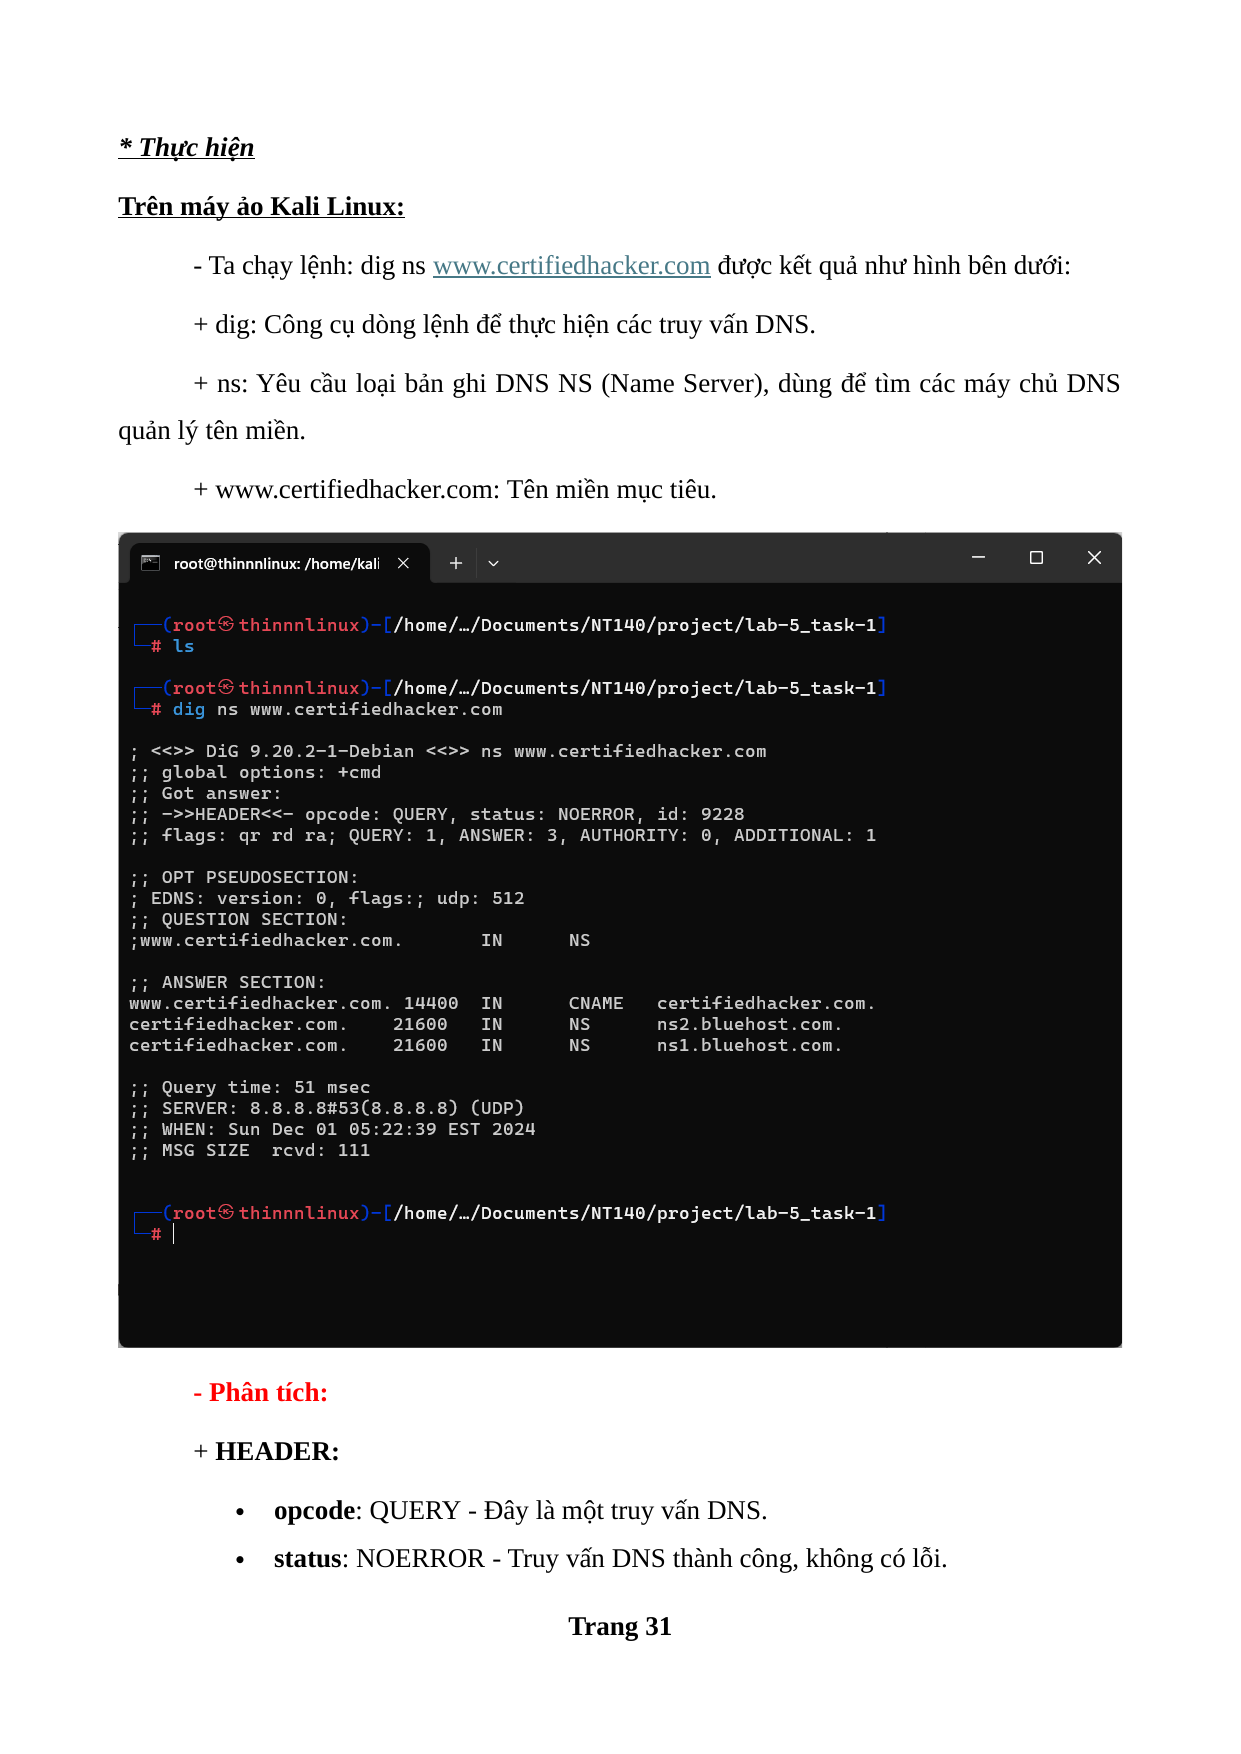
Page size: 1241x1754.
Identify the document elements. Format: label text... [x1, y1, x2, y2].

text Trên máy ảo Kali Linux: [118, 190, 1122, 221]
list status: NOERROR - Truy vấn DNS thành công, không có lỗi. [236, 1542, 1122, 1573]
text + ns: Yêu cầu loại bản ghi DNS NS (Name Server), dùng để tìm các máy chủ DNS quản lý tên miền. [118, 367, 1122, 445]
text + dig: Công cụ dòng lệnh để thực hiện các truy vấn DNS. [118, 308, 1122, 339]
text - Phân tích: [118, 1376, 1122, 1407]
list opcode: QUERY - Đây là một truy vấn DNS. [236, 1494, 1122, 1525]
text + HEADER: [118, 1435, 1122, 1466]
text + www.certifiedhacker.com: Tên miền mục tiêu. [118, 473, 1122, 504]
text * Thực hiện [118, 131, 1122, 162]
picture [118, 532, 1123, 1348]
text - Ta chạy lệnh: dig ns www.certifiedhacker.com được kết quả như hình bên dưới: [118, 249, 1122, 280]
